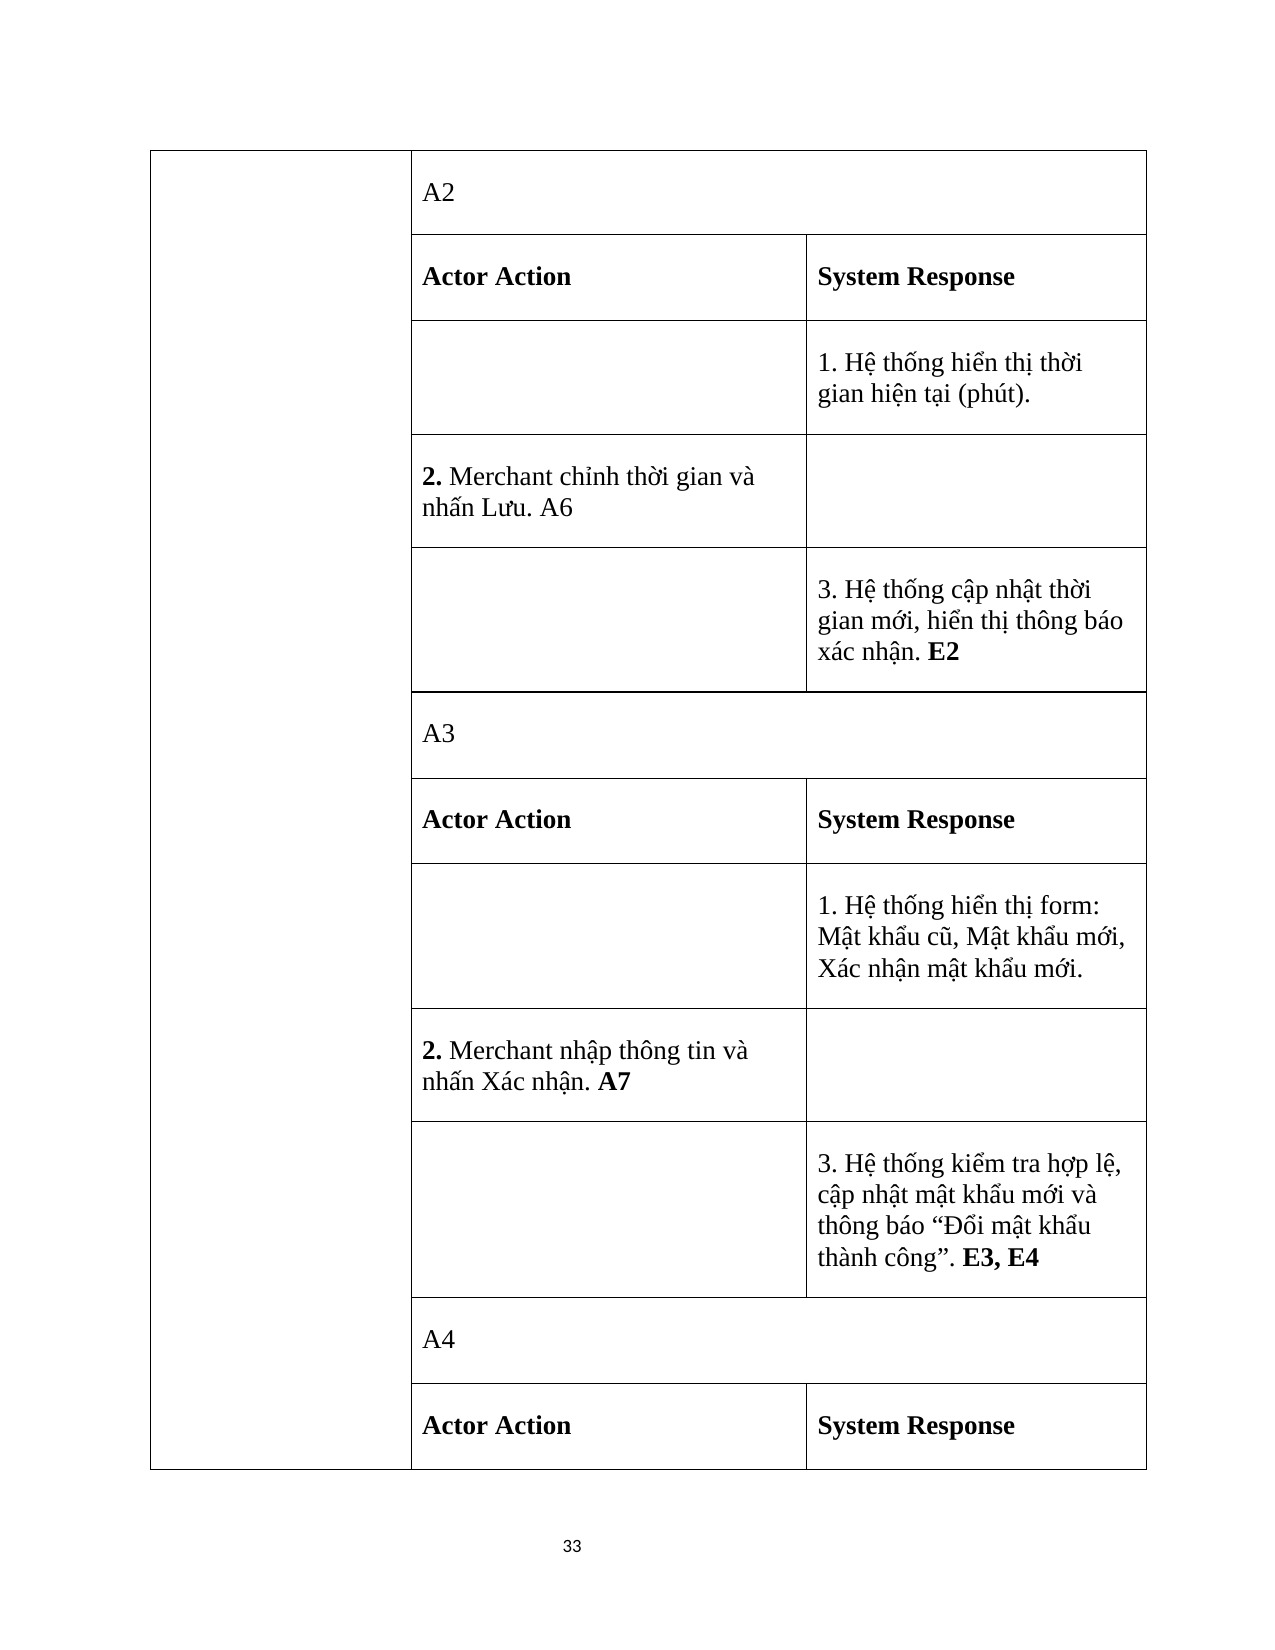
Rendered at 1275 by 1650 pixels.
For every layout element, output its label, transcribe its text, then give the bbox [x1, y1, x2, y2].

table_cell A4 [412, 1298, 1146, 1383]
table_cell 1. Hệ thống hiển thị thời gian hiện tại (phút). [807, 321, 1146, 434]
table_cell [412, 321, 806, 434]
table_cell 2. Merchant chỉnh thời gian và nhấn Lưu. A6 [412, 435, 806, 547]
table_cell [412, 864, 806, 1008]
table_cell 3. Hệ thống kiểm tra hợp lệ, cập nhật mật khẩu mới và thông báo “Đổi mật khẩu thành công”. E3, E4 [807, 1122, 1146, 1297]
table_cell 1. Hệ thống hiển thị form: Mật khẩu cũ, Mật khẩu mới, Xác nhận mật khẩu mới. [807, 864, 1146, 1008]
table_cell System Response [807, 1384, 1146, 1469]
table_cell [807, 1009, 1146, 1121]
table_cell [807, 435, 1146, 547]
table_cell Actor Action [412, 779, 806, 863]
table_cell [412, 1122, 806, 1297]
table_cell [412, 548, 806, 691]
table_cell A3 [412, 693, 1146, 777]
table_cell System Response [807, 235, 1146, 320]
table_cell Actor Action [412, 235, 806, 320]
table_cell A2 [412, 151, 1146, 234]
table_cell 2. Merchant nhập thông tin và nhấn Xác nhận. A7 [412, 1009, 806, 1121]
table_cell System Response [807, 779, 1146, 863]
table_cell 3. Hệ thống cập nhật thời gian mới, hiển thị thông báo xác nhận. E2 [807, 548, 1146, 691]
table_cell Actor Action [412, 1384, 806, 1469]
